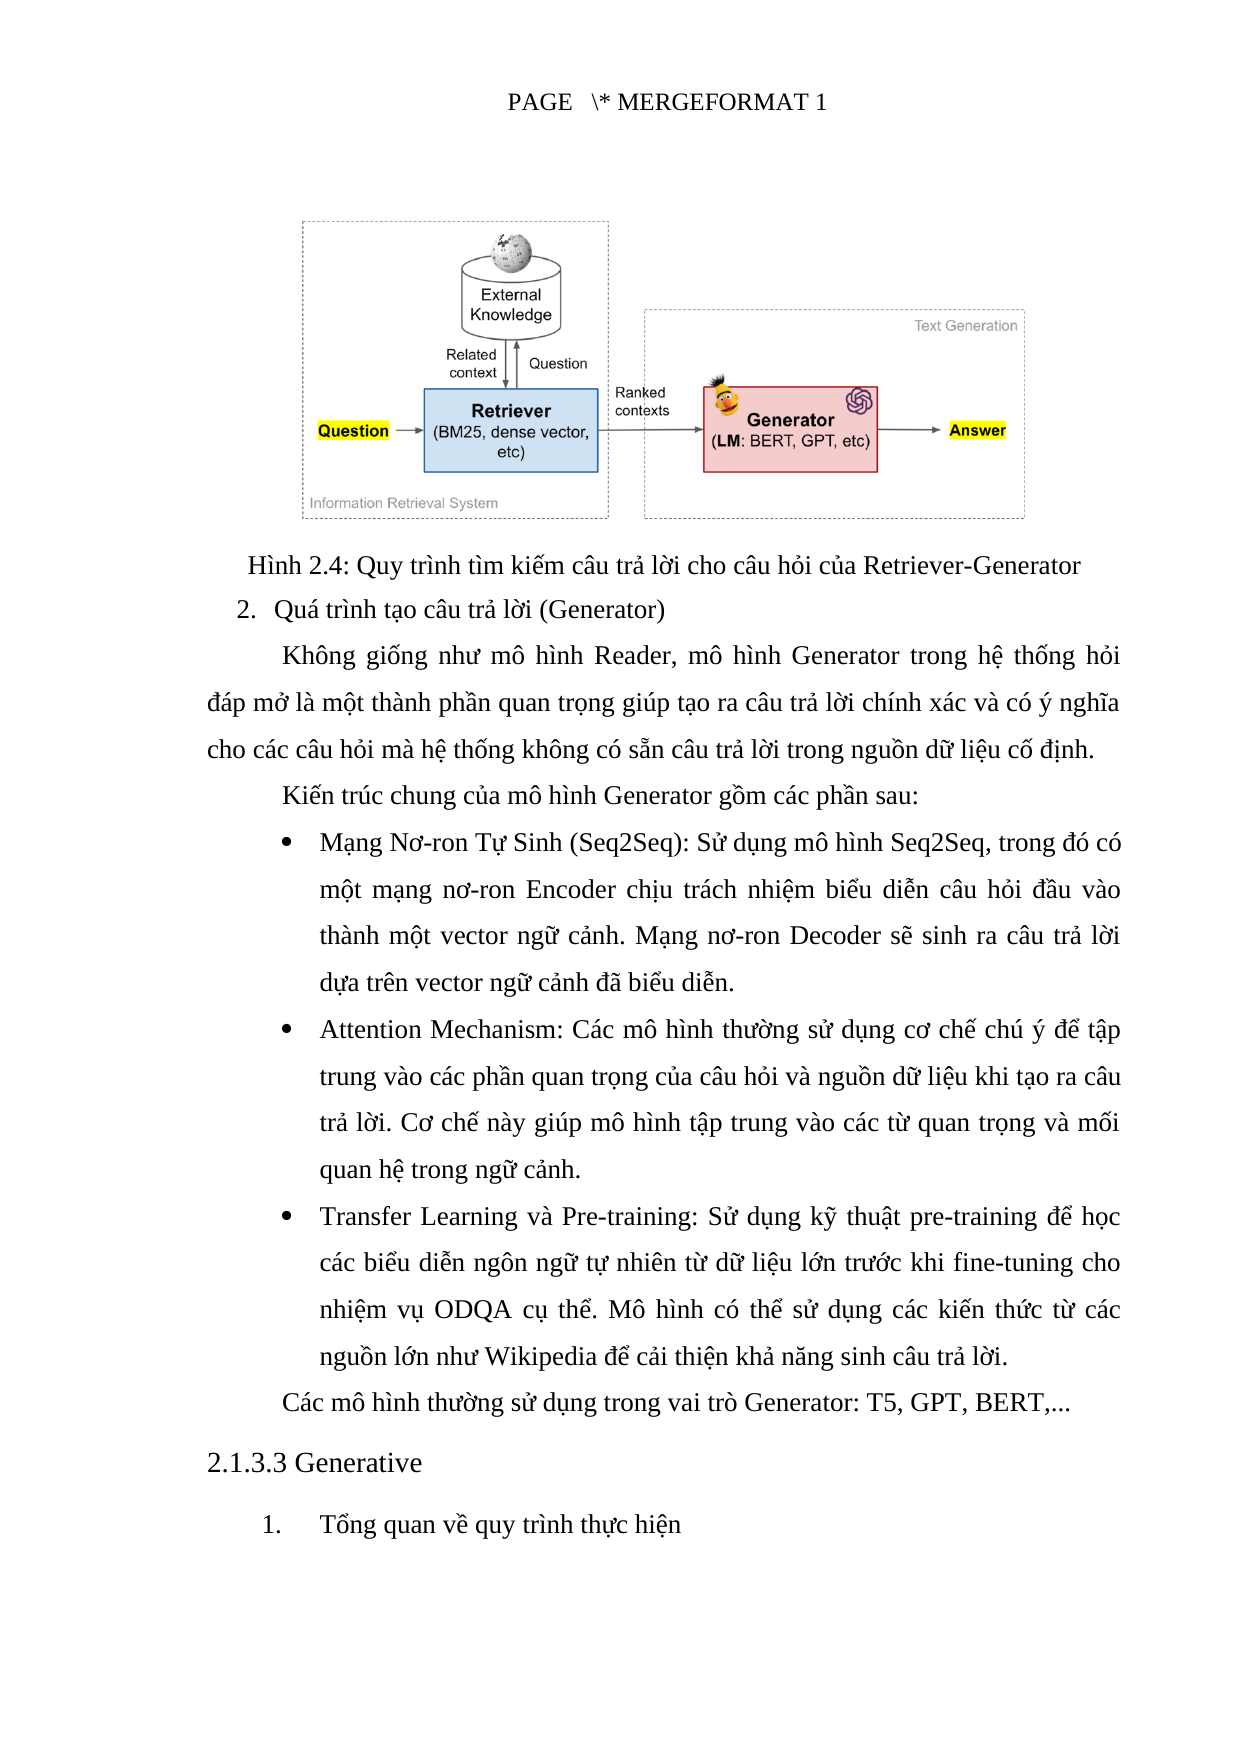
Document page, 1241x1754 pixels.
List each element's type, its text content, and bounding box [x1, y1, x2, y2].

list Quá trình tạo câu trả lời (Generator) [236, 593, 1122, 624]
text Hình 2.4: Quy trình tìm kiếm câu trả lời cho câu hỏi của Retriever-Generator [207, 549, 1122, 580]
picture [289, 206, 1040, 537]
text Không giống như mô hình Reader, mô hình Generator trong hệ thống hỏi đáp mở là một thành phần quan trọng giúp tạo ra câu trả lời chính xác và có ý nghĩa cho các câu hỏi mà hệ thống không có sẵn câu trả lời trong nguồn dữ liệu cố định. [207, 639, 1122, 764]
list Mạng Nơ-ron Tự Sinh (Seq2Seq): Sử dụng mô hình Seq2Seq, trong đó có một mạng nơ-ron Encoder chịu trách nhiệm biểu diễn câu hỏi đầu vào thành một vector ngữ cảnh. Mạng nơ-ron Decoder sẽ sinh ra câu trả lời dựa trên vector ngữ cảnh đã biểu diễn. [282, 826, 1122, 997]
text Kiến trúc chung của mô hình Generator gồm các phần sau: [207, 779, 1122, 811]
list Transfer Learning và Pre-training: Sử dụng kỹ thuật pre-training để học các biểu diễn ngôn ngữ tự nhiên từ dữ liệu lớn trước khi fine-tuning cho nhiệm vụ ODQA cụ thể. Mô hình có thể sử dụng các kiến thức từ các nguồn lớn như Wikipedia để cải thiện khả năng sinh câu trả lời. [282, 1199, 1122, 1371]
subtitle Generative [207, 1446, 1122, 1479]
text Các mô hình thường sử dụng trong vai trò Generator: T5, GPT, BERT,... [207, 1386, 1122, 1417]
list Tổng quan về quy trình thực hiện [282, 1508, 1122, 1539]
list Attention Mechanism: Các mô hình thường sử dụng cơ chế chú ý để tập trung vào các phần quan trọng của câu hỏi và nguồn dữ liệu khi tạo ra câu trả lời. Cơ chế này giúp mô hình tập trung vào các từ quan trọng và mối quan hệ trong ngữ cảnh. [282, 1013, 1122, 1184]
